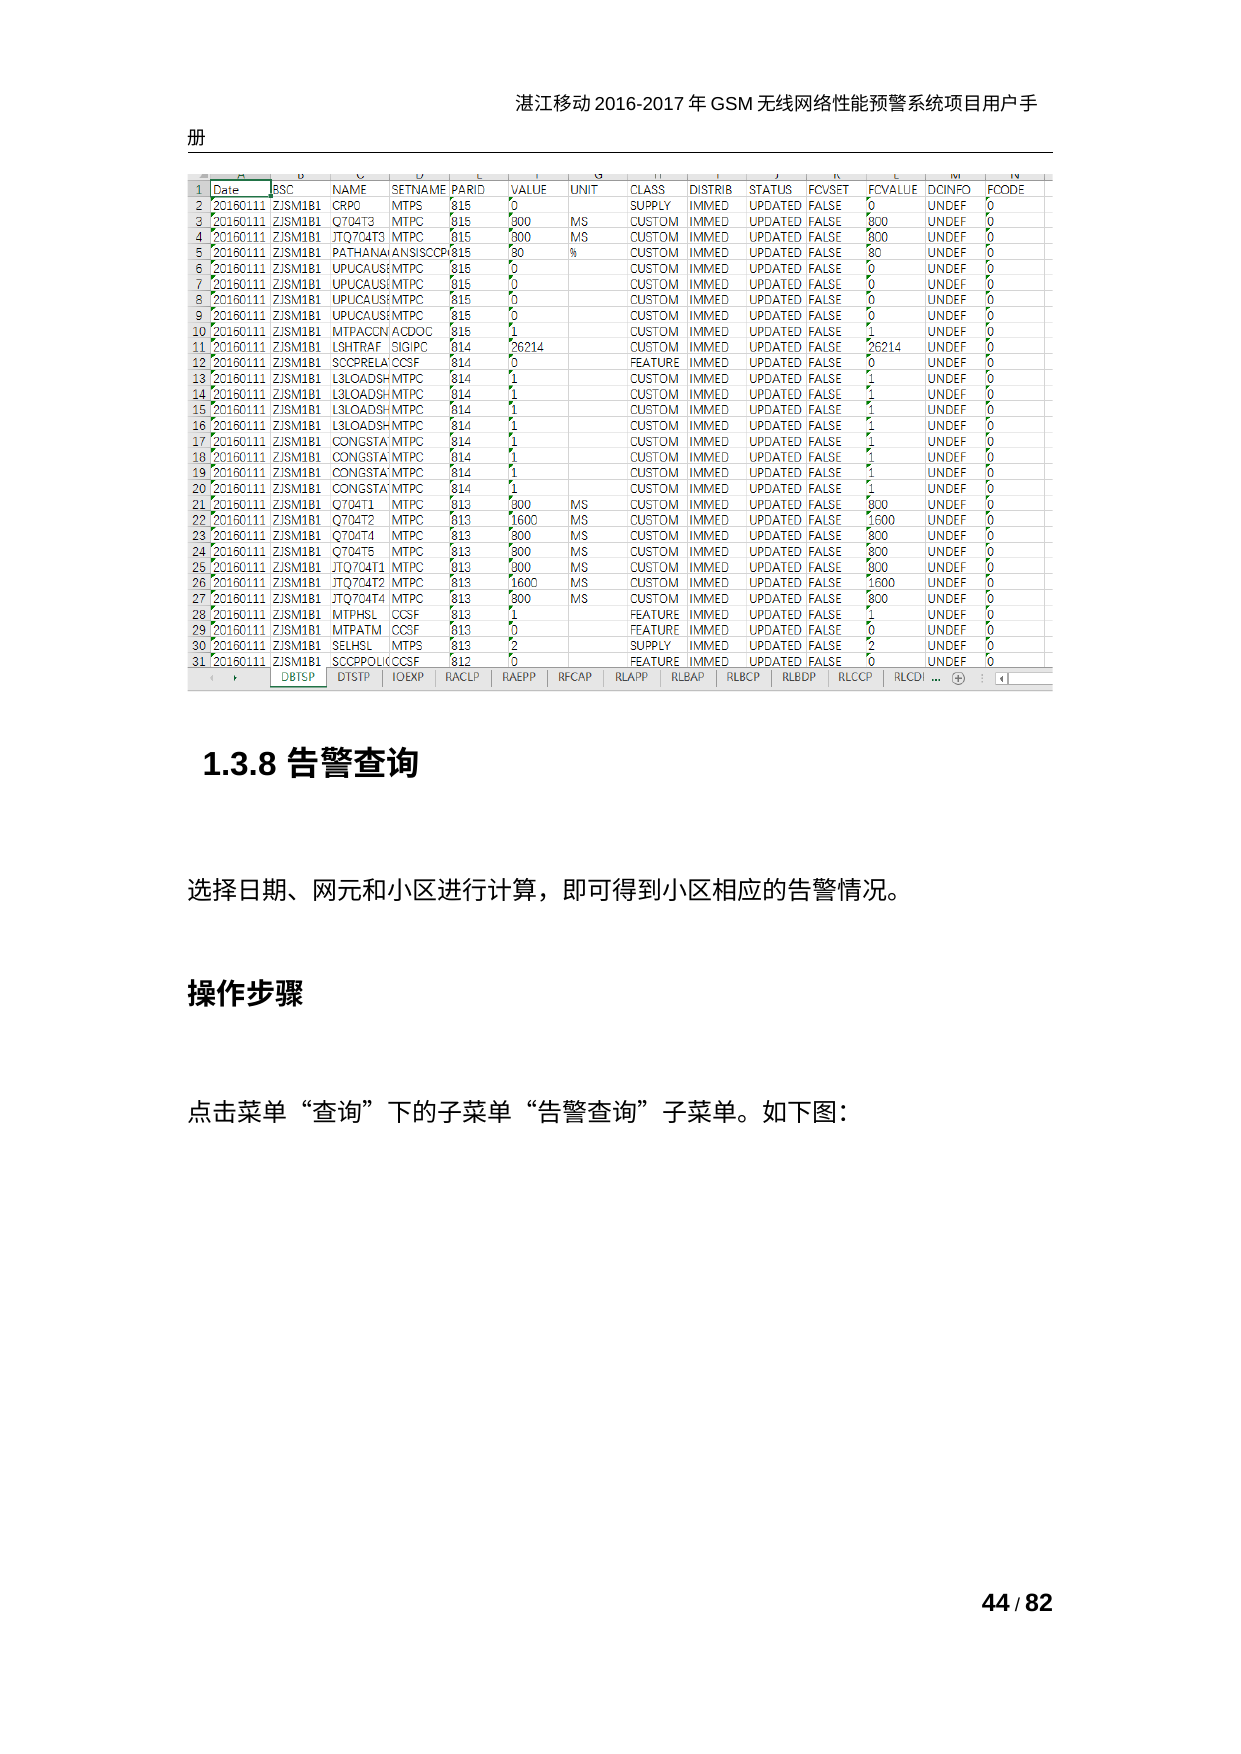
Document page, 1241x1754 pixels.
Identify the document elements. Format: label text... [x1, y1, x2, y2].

text 选择日期、网元和小区进行计算，即可得到小区相应的告警情况。 [187, 856, 1053, 921]
subtitle 告警查询 [202, 729, 1053, 794]
text 点击菜单“查询”下的子菜单“告警查询”子菜单。如下图： [187, 1078, 1053, 1143]
subtitle 操作步骤 [187, 959, 1053, 1024]
picture [187, 174, 1053, 692]
